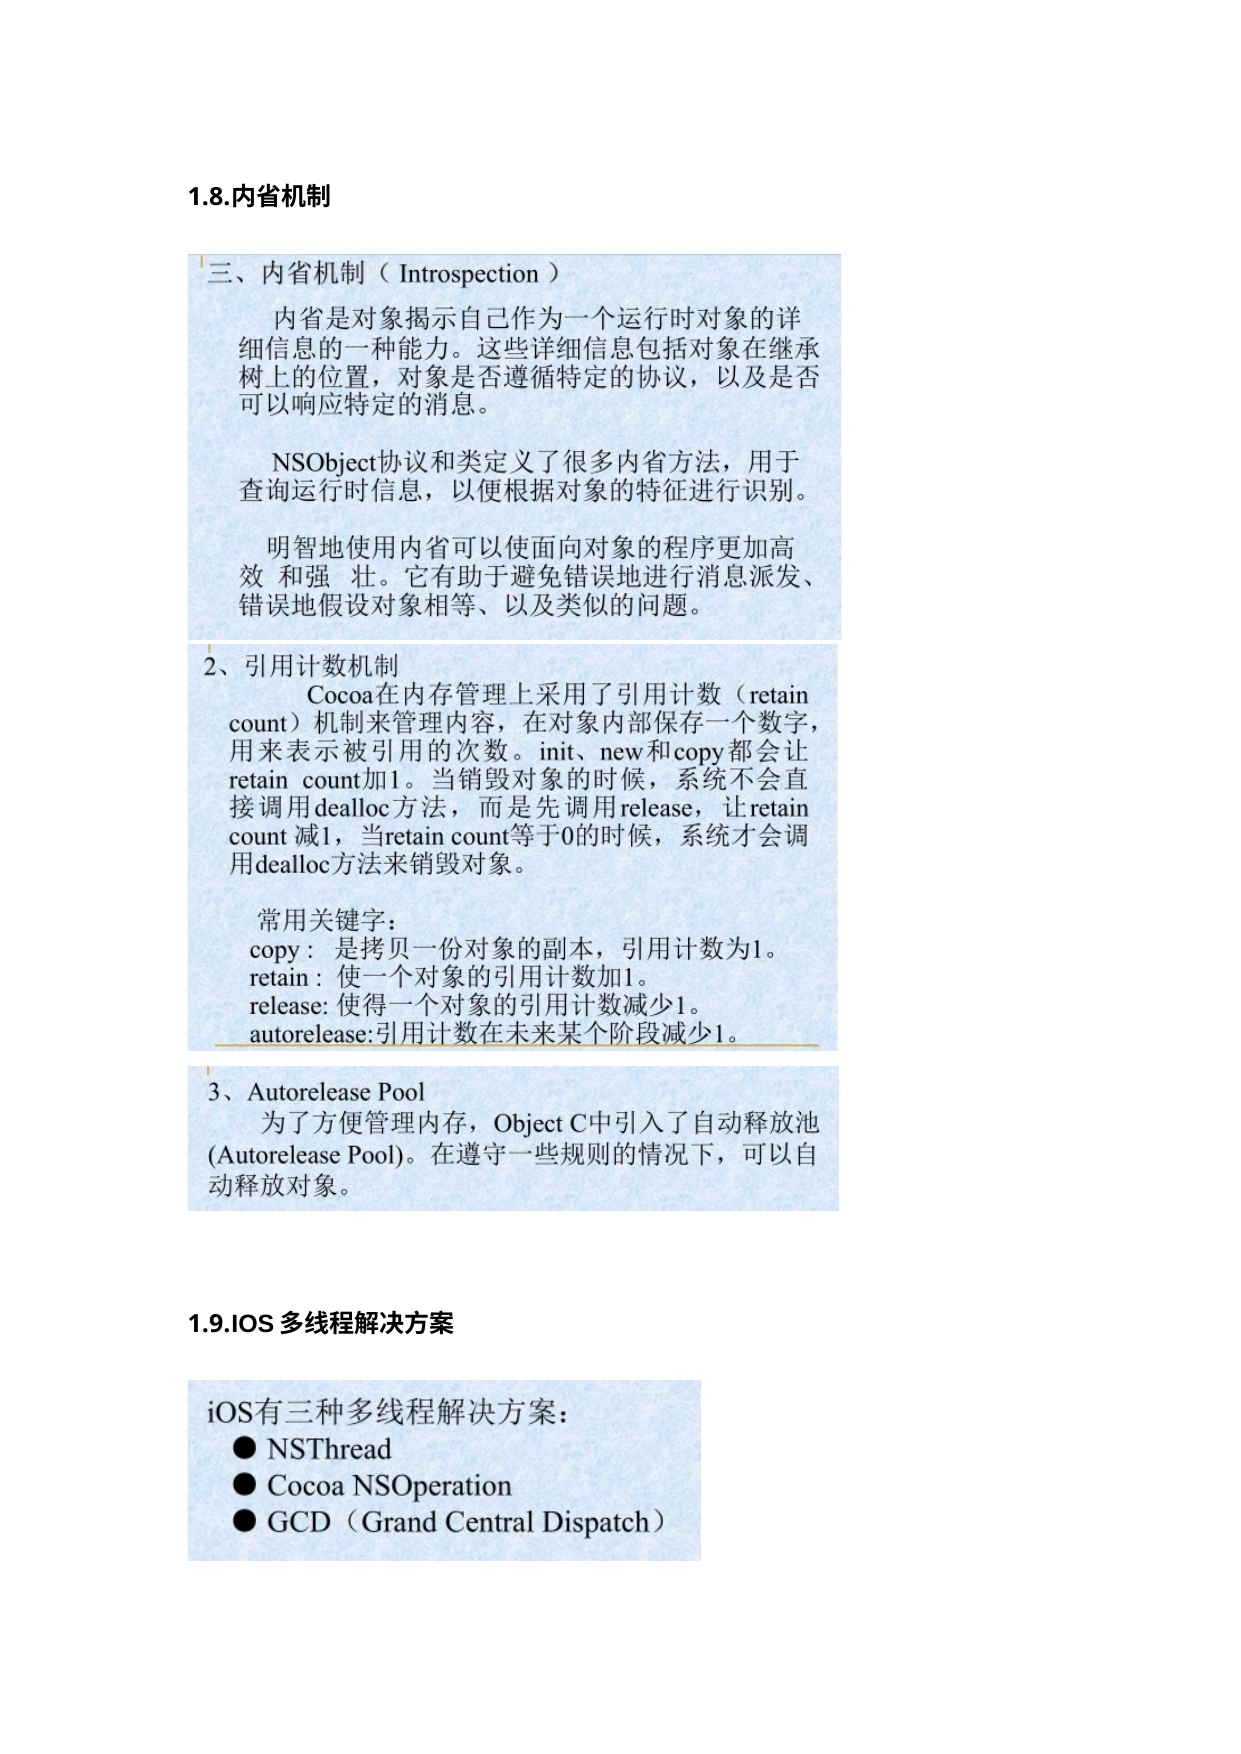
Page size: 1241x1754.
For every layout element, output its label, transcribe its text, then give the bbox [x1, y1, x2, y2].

picture [187, 644, 838, 1051]
picture [187, 1380, 702, 1561]
subtitle IOS多线程解决方案 [187, 1289, 1053, 1354]
picture [187, 254, 842, 640]
picture [187, 1066, 839, 1211]
subtitle 内省机制 [187, 162, 1053, 227]
